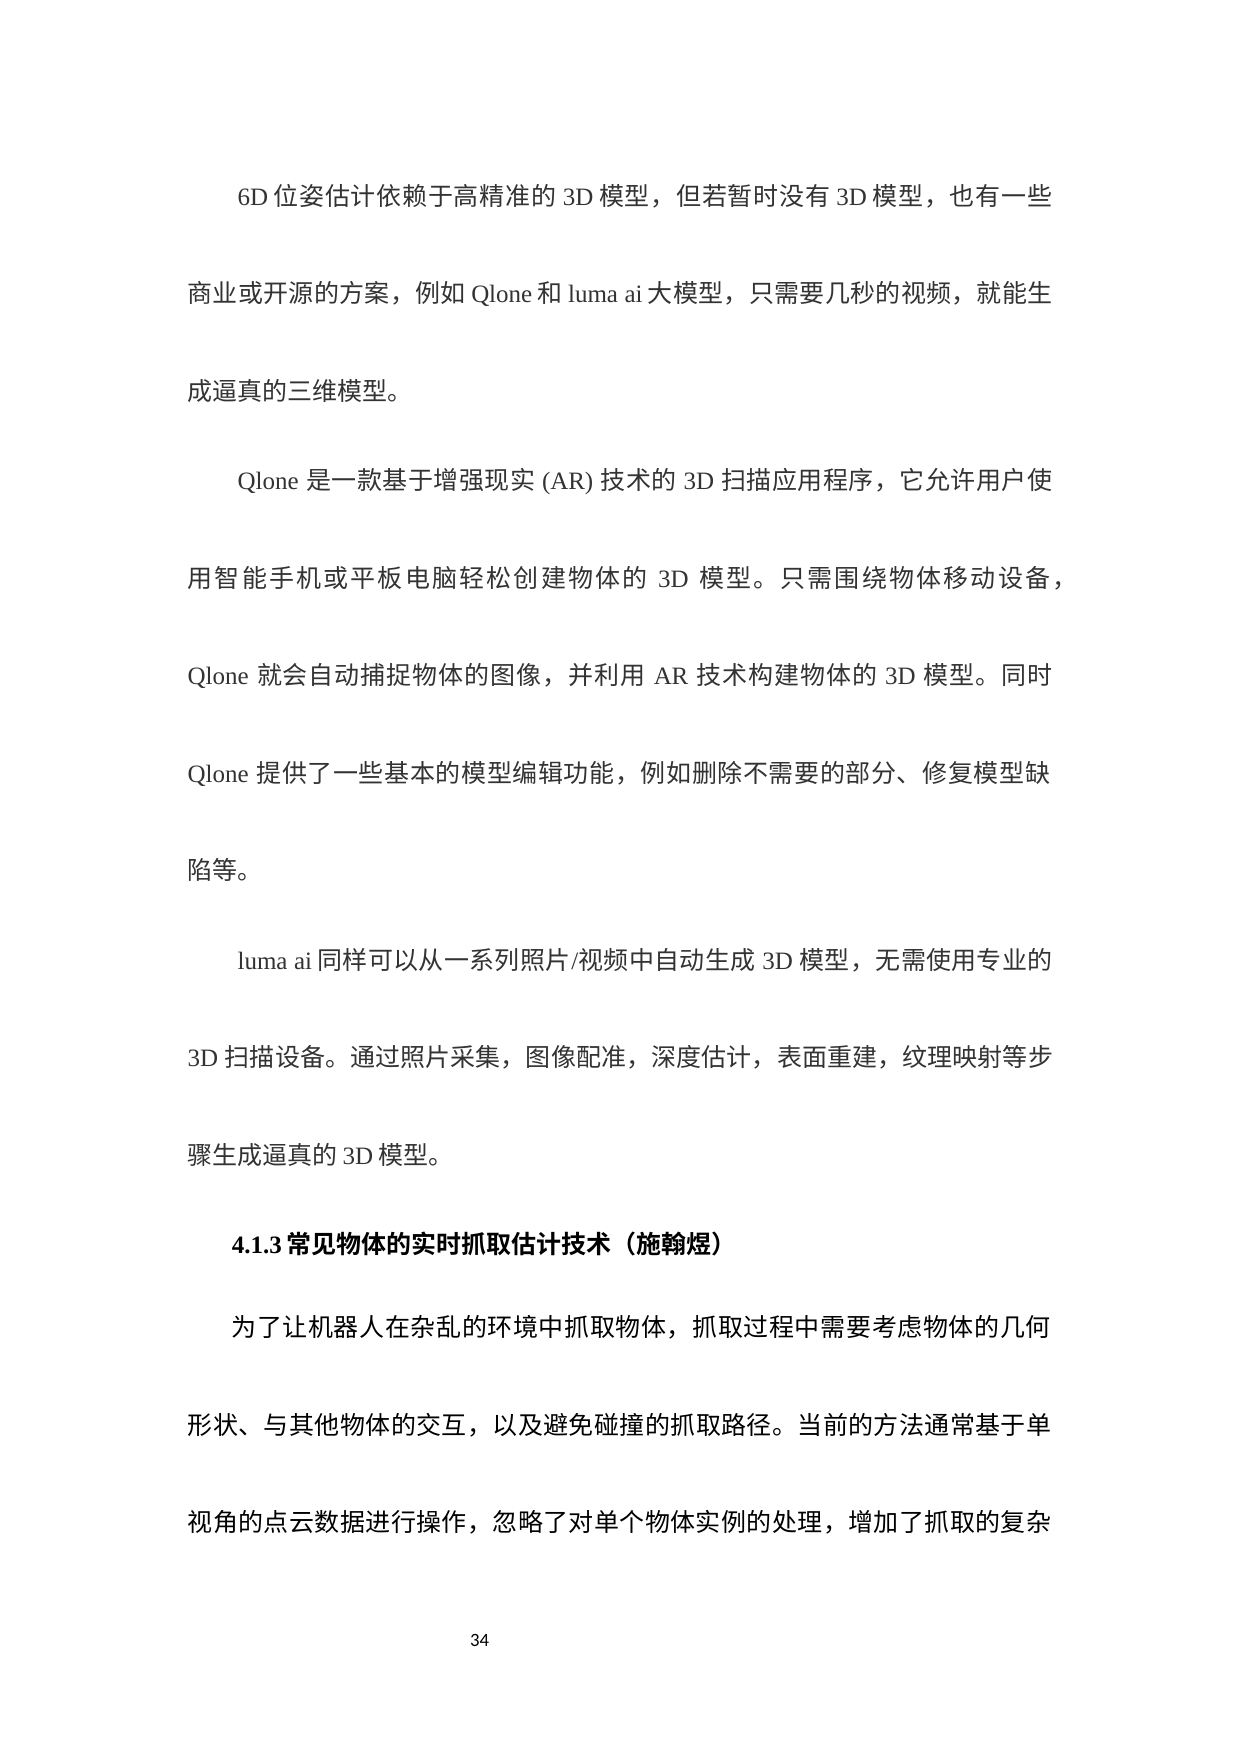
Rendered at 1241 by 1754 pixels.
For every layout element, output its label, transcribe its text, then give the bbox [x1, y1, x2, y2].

subtitle 4.1.3常见物体的实时抓取估计技术（施翰煜） [232, 1210, 1053, 1275]
text luma ai同样可以从一系列照片/视频中自动生成 3D 模型，无需使用专业的 3D 扫描设备。通过照片采集，图像配准，深度估计，表面重建，纹理映射等步骤生成逼真的3D模型。 [187, 926, 1053, 1186]
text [187, 1293, 1053, 1553]
text 6D位姿估计依赖于高精准的3D模型，但若暂时没有3D模型，也有一些商业或开源的方案，例如Qlone和luma ai大模型，只需要几秒的视频，就能生成逼真的三维模型。 [187, 162, 1053, 422]
text Qlone 是一款基于增强现实 (AR) 技术的 3D 扫描应用程序，它允许用户使用智能手机或平板电脑轻松创建物体的 3D 模型。只需围绕物体移动设备，Qlone 就会自动捕捉物体的图像，并利用 AR 技术构建物体的 3D 模型。同时Qlone 提供了一些基本的模型编辑功能，例如删除不需要的部分、修复模型缺陷等。 [187, 446, 1053, 901]
